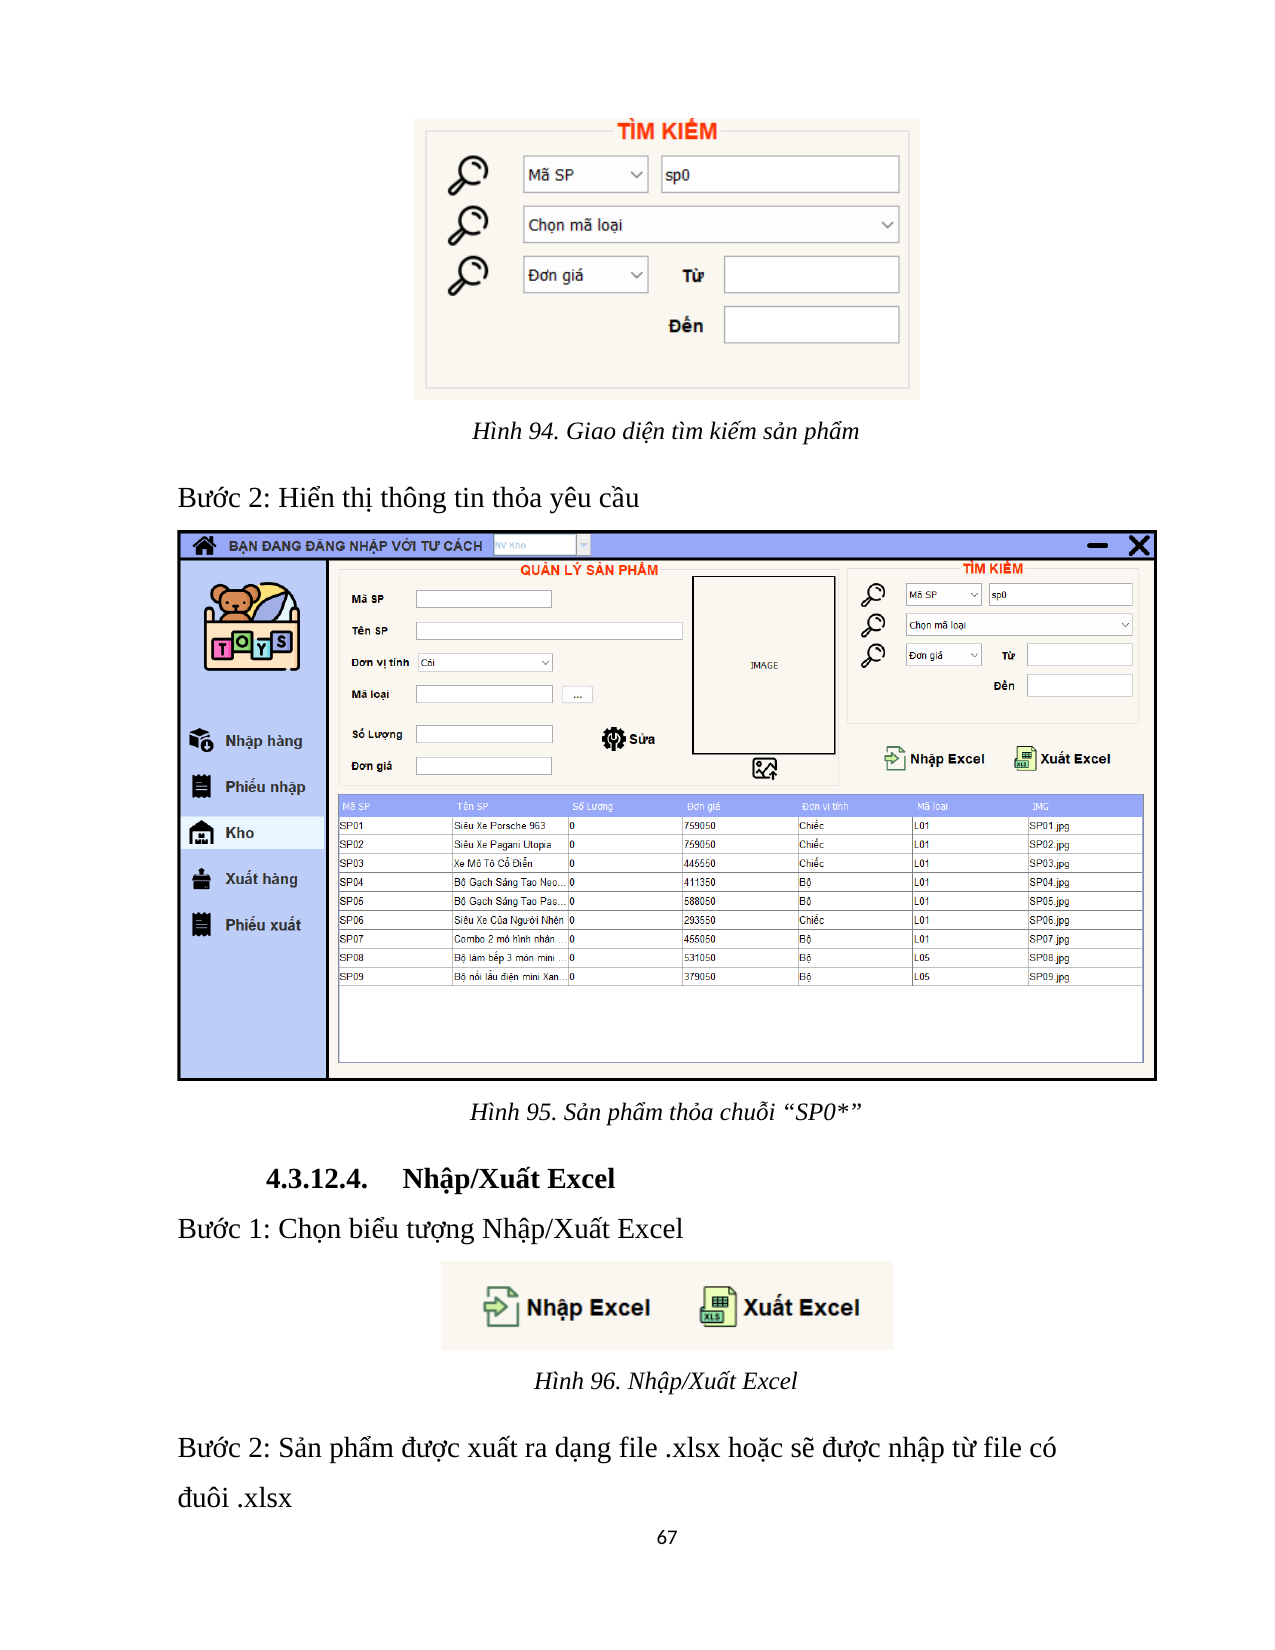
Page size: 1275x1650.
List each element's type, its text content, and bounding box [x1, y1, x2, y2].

text Bước 2: Hiển thị thông tin thỏa yêu cầu [177, 480, 1157, 514]
text Hình 94. Giao diện tìm kiếm sản phẩm [177, 416, 1157, 445]
picture [440, 1261, 894, 1350]
picture [177, 530, 1157, 1081]
text Hình 95. Sản phẩm thỏa chuỗi “SP0*” [177, 1097, 1157, 1126]
text Hình 96. Nhập/Xuất Excel [177, 1366, 1157, 1395]
picture [413, 118, 921, 400]
list Bước 1: Chọn biểu tượng Nhập/Xuất Excel [177, 1212, 1157, 1245]
text Nhập/Xuất Excel [266, 1161, 1157, 1195]
text Bước 2: Sản phẩm được xuất ra dạng file .xlsx hoặc sẽ được nhập từ file có đuôi .xlsx [177, 1430, 1157, 1514]
